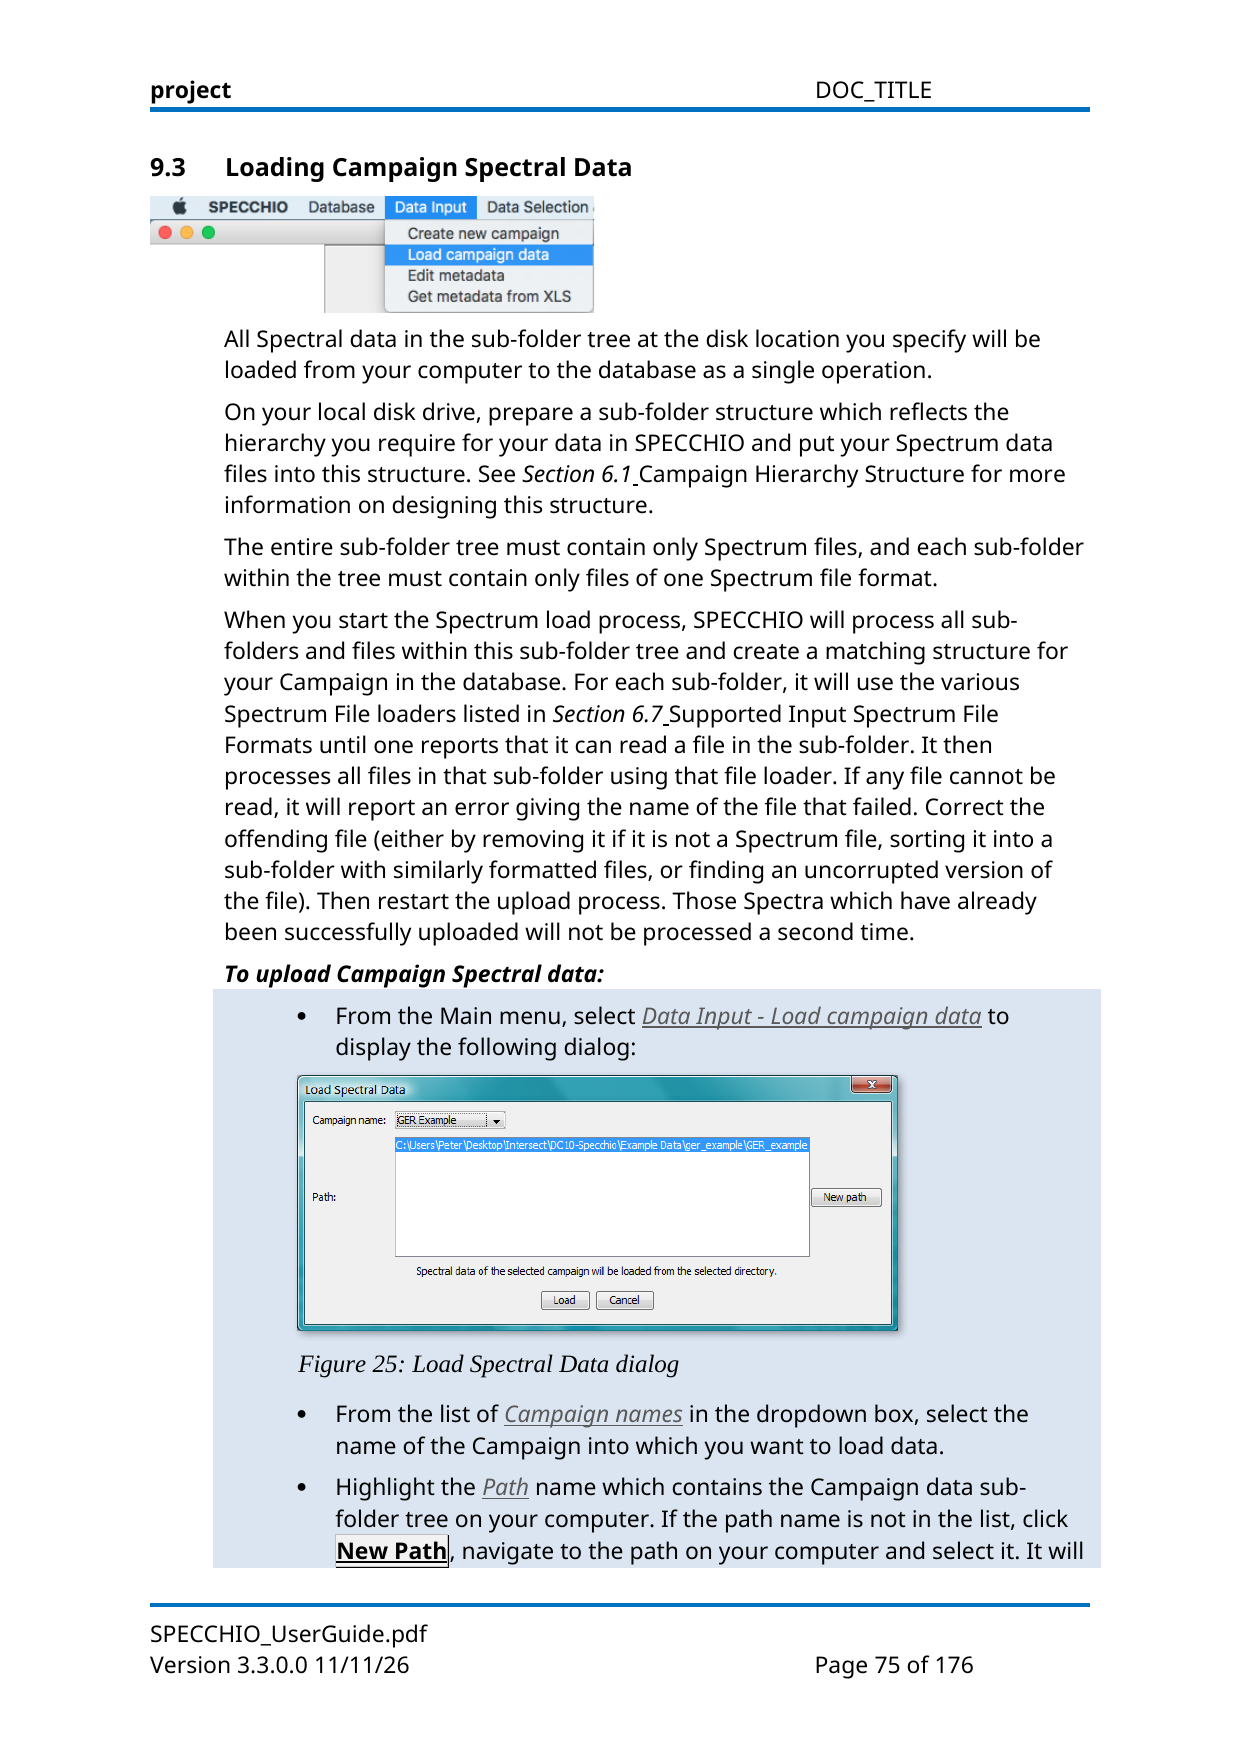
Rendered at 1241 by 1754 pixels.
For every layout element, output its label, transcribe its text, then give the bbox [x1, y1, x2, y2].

text On your local disk drive, prepare a sub-folder structure which reflects the hierarchy you require for your data in SPECCHIO and put your Spectrum data files into this structure. See Section 6.1 Campaign Hierarchy Structure for more information on designing this structure. [224, 396, 1090, 521]
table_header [213, 989, 1101, 1568]
subtitle To upload Campaign Spectral data: [224, 958, 1090, 989]
text All Spectral data in the sub-folder tree at the disk location you specify will be loaded from your computer to the database as a single operation. [224, 323, 1090, 385]
subtitle Loading Campaign Spectral Data [150, 150, 1090, 184]
text The entire sub-folder tree must contain only Spectrum files, and each sub-folder within the tree must contain only files of one Spectrum file format. [224, 531, 1090, 593]
picture [297, 1075, 898, 1331]
text When you start the Spectrum load process, SPECCHIO will process all sub-folders and files within this sub-folder tree and create a matching structure for your Campaign in the database. For each sub-folder, it will use the various Spectrum File loaders listed in Section 6.7 Supported Input Spectrum File Formats until one reports that it can read a file in the sub-folder. It then processes all files in that sub-folder using that file loader. If any file cannot be read, it will report an error giving the name of the file that failed. Correct the offending file (either by removing it if it is not a Spectrum file, sorting it into a sub-folder with similarly formatted files, or finding an uncorrupted version of the file). Then restart the upload process. Those Spectra which have already been successfully uploaded will not be processed a second time. [224, 604, 1090, 948]
picture [150, 196, 595, 313]
